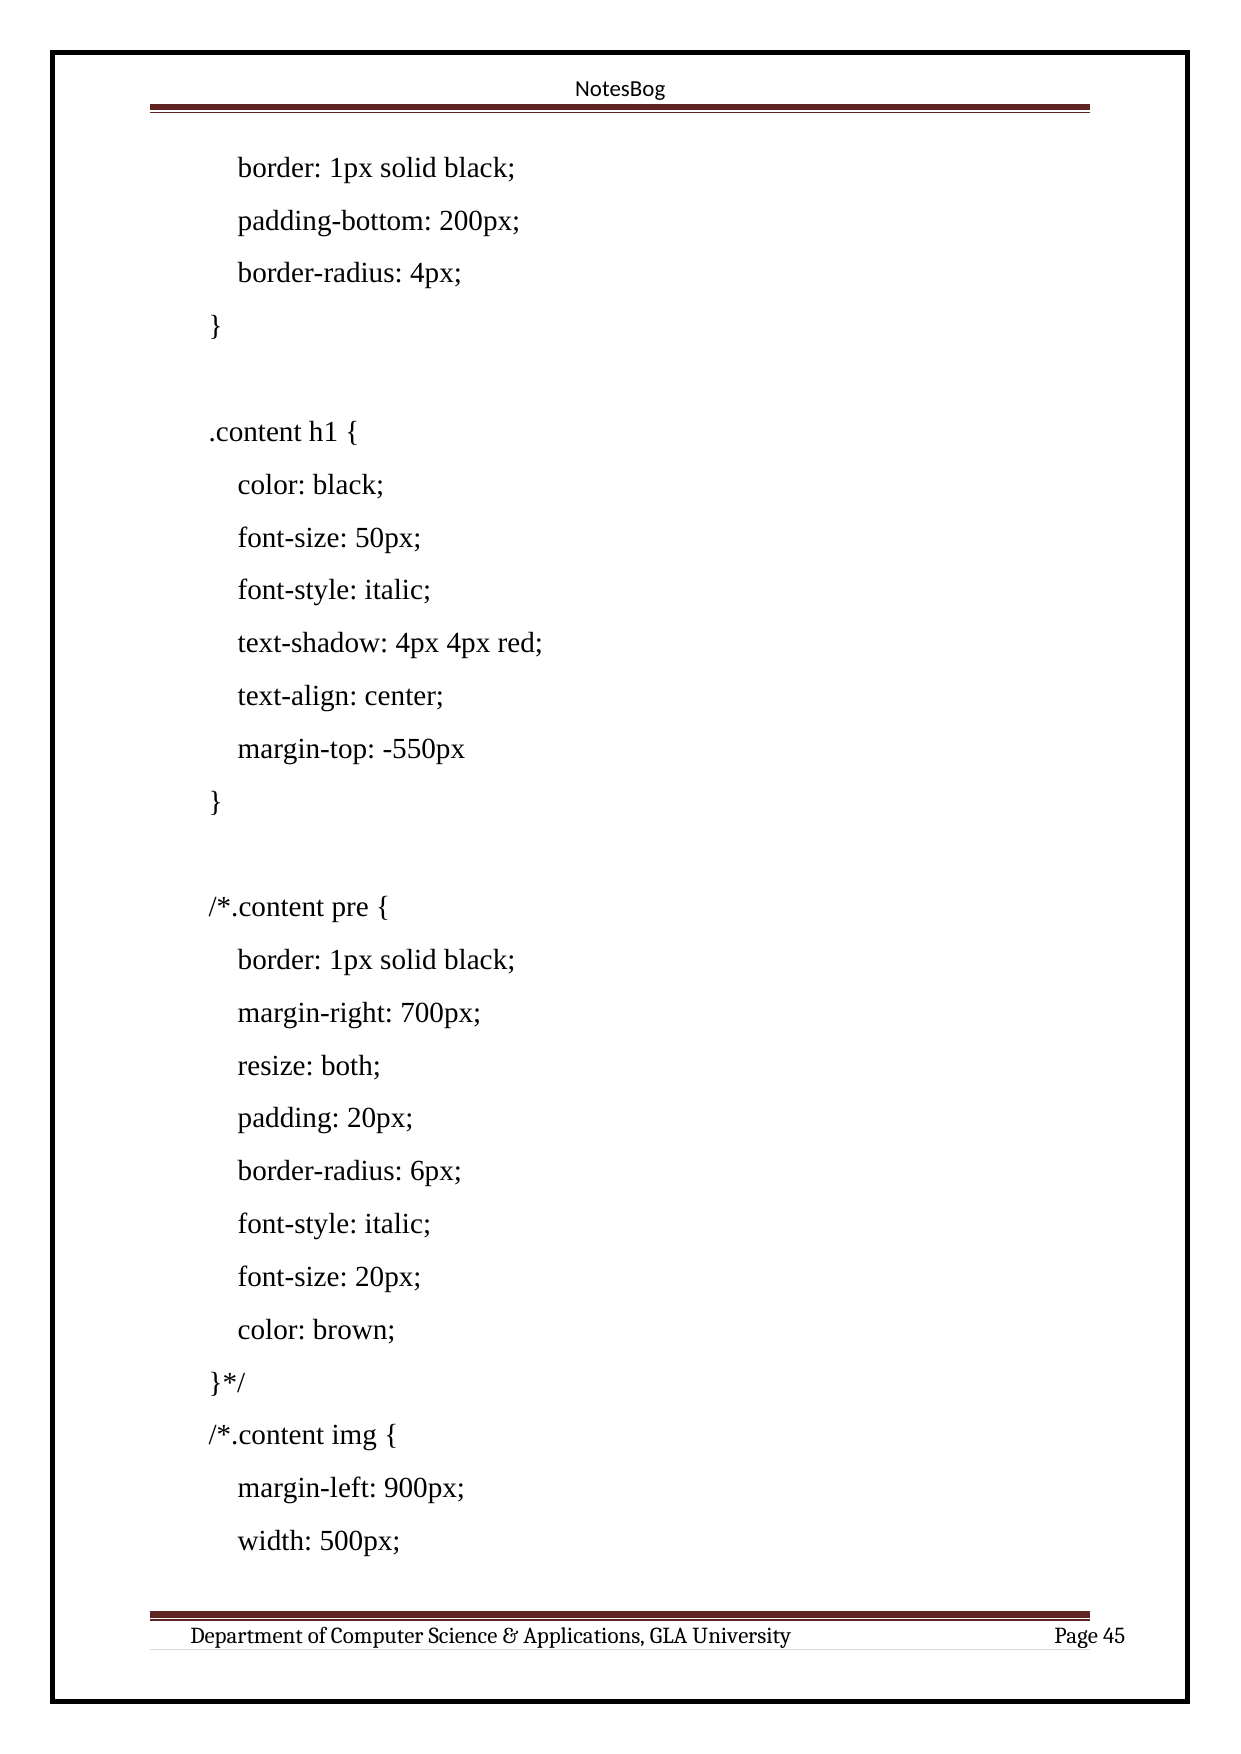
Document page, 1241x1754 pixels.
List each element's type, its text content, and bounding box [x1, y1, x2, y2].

text font-size: 20px; [150, 1259, 1090, 1293]
text text-align: center; [150, 678, 1090, 712]
text width: 500px; [150, 1523, 1090, 1557]
text border-radius: 6px; [150, 1153, 1090, 1187]
text font-style: italic; [150, 572, 1090, 606]
text margin-top: -550px [150, 731, 1090, 764]
text resize: both; [150, 1048, 1090, 1081]
text color: brown; [150, 1312, 1090, 1345]
text .content h1 { [150, 414, 1090, 448]
text margin-right: 700px; [150, 995, 1090, 1028]
text margin-left: 900px; [150, 1470, 1090, 1504]
text border-radius: 4px; [150, 256, 1090, 289]
text border: 1px solid black; [150, 150, 1090, 183]
text } [150, 308, 1090, 342]
text /*.content img { [150, 1417, 1090, 1451]
text /*.content pre { [150, 889, 1090, 923]
text text-shadow: 4px 4px red; [150, 625, 1090, 659]
text font-style: italic; [150, 1206, 1090, 1240]
text padding: 20px; [150, 1101, 1090, 1134]
text font-size: 50px; [150, 520, 1090, 553]
text }*/ [150, 1365, 1090, 1398]
text border: 1px solid black; [150, 942, 1090, 976]
text } [150, 784, 1090, 817]
text color: black; [150, 467, 1090, 500]
text padding-bottom: 200px; [150, 203, 1090, 236]
